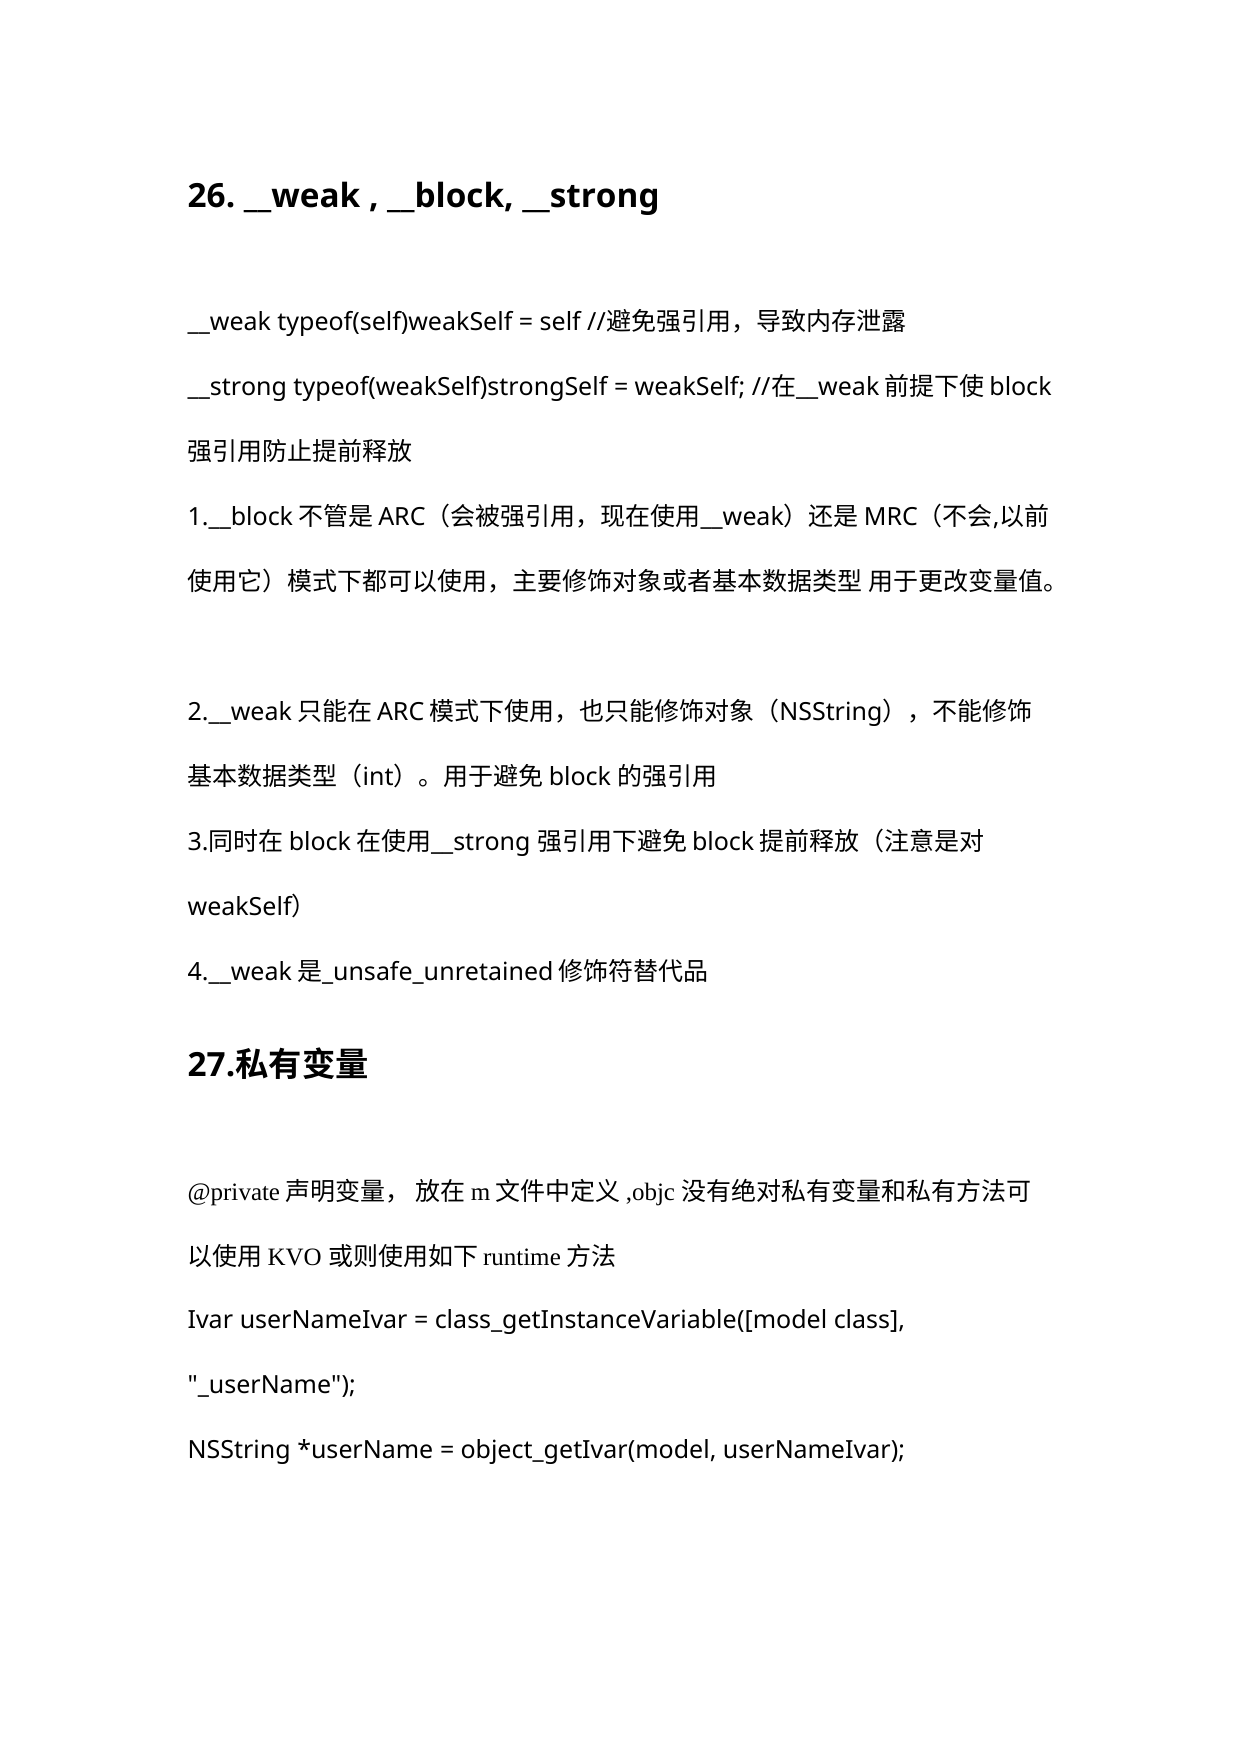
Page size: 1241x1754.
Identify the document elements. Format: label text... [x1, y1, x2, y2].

text Ivar userNameIvar = class_getInstanceVariable([model class], "_userName"); [187, 1287, 1053, 1417]
text NSString *userName = object_getIvar(model, userNameIvar); [187, 1417, 1053, 1482]
text __weak typeof(self)weakSelf = self //避免强引用，导致内存泄露 [187, 287, 1053, 352]
text 1.__block不管是ARC（会被强引用，现在使用__weak）还是MRC（不会,以前使用它）模式下都可以使用，主要修饰对象或者基本数据类型 用于更改变量值。 2.__weak只能在ARC模式下使用，也只能修饰对象（NSString），不能修饰基本数据类型（int）。用于避免block 的强引用 3.同时在block在使用__strong 强引用下避免block提前释放（注意是对weakSelf） [187, 482, 1053, 937]
text 4.__weak是_unsafe_unretained修饰符替代品 [187, 937, 1053, 1002]
text @private声明变量， 放在m文件中定义 ,objc 没有绝对私有变量和私有方法可以使用KVO 或则使用如下runtime方法 [187, 1157, 1053, 1287]
subtitle 27.私有变量 [187, 1029, 1053, 1094]
text __strong typeof(weakSelf)strongSelf = weakSelf; //在__weak前提下使block强引用防止提前释放 [187, 352, 1053, 482]
subtitle 26. __weak , __block, __strong [187, 162, 1053, 227]
